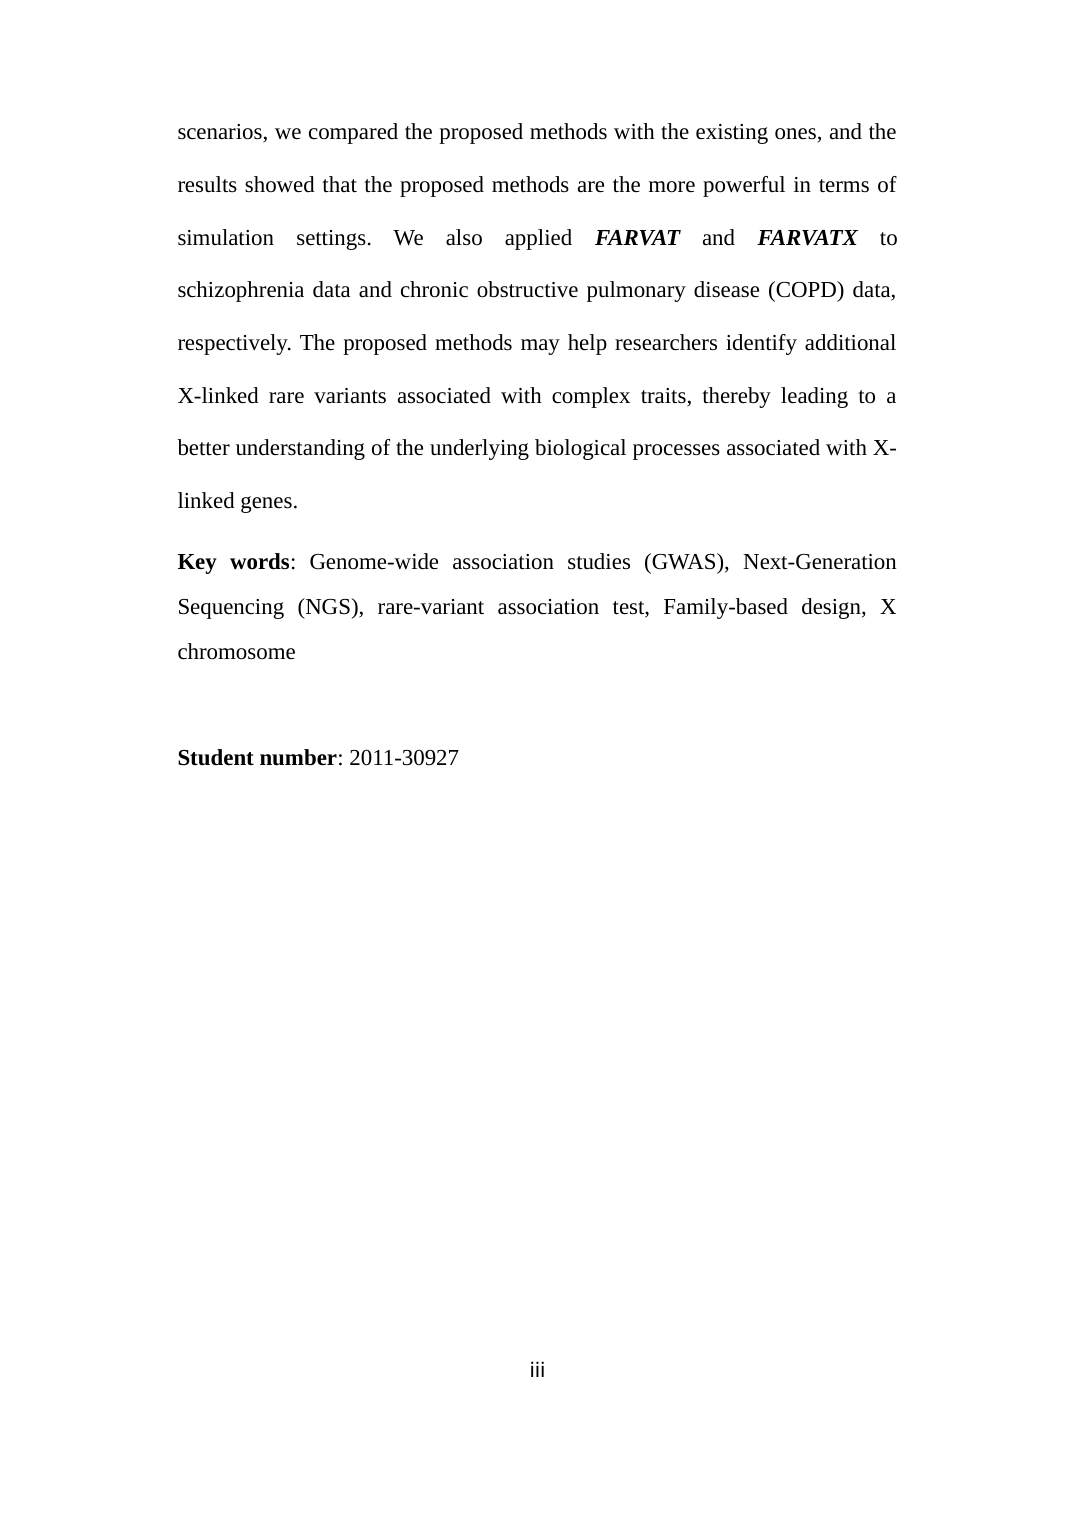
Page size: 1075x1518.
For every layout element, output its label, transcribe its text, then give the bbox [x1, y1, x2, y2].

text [177, 118, 898, 513]
text Key words: Genome-wide association studies (GWAS), Next-Generation Sequencing (NGS), rare-variant association test, Family-based design, X chromosome [177, 548, 898, 664]
text Student number: 2011-30927 [177, 744, 898, 770]
